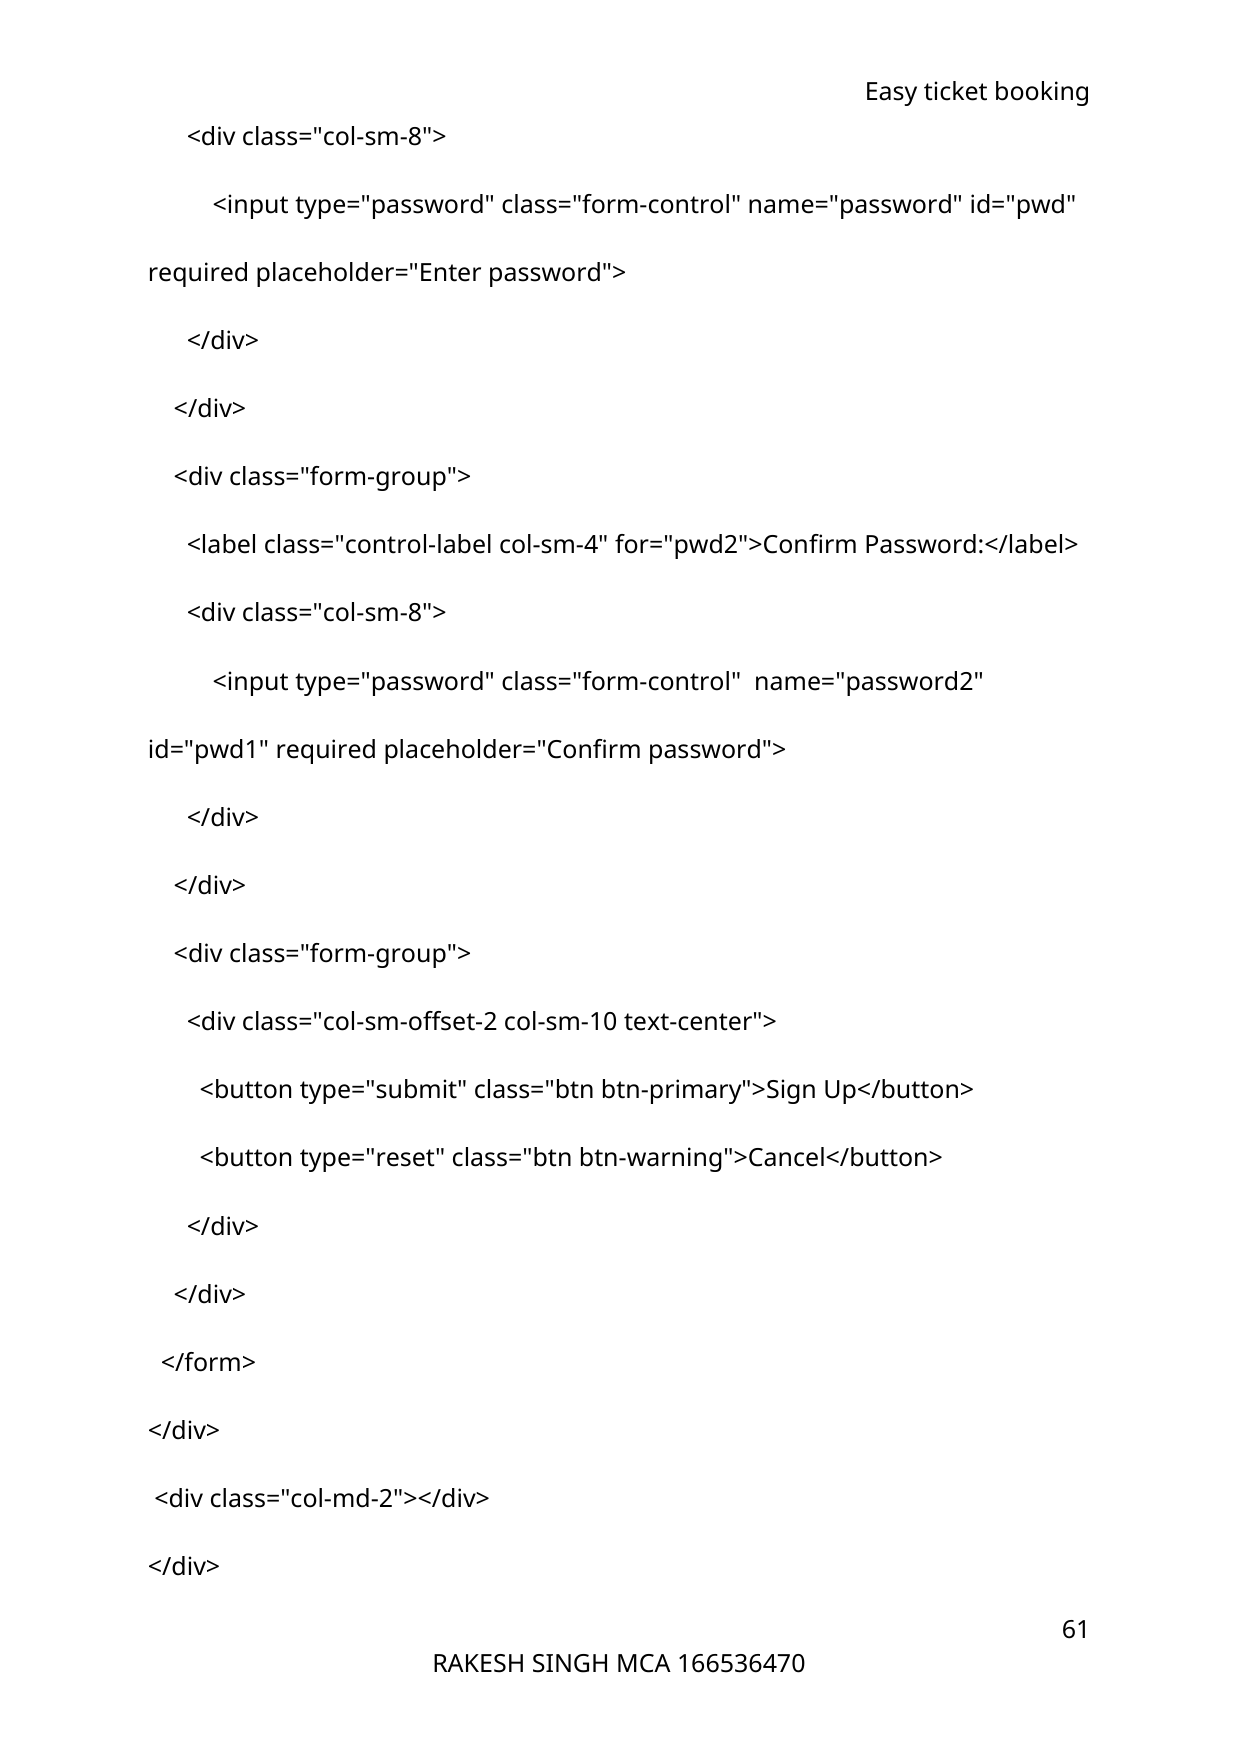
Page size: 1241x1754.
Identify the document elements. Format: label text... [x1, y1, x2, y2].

text <label class="control-label col-sm-4" for="pwd2">Confirm Password:</label> [148, 527, 1090, 561]
text <input type="password" class="form-control" name="password" id="pwd" required placeholder="Enter password"> [148, 186, 1090, 288]
text </div> [148, 799, 1090, 833]
text </div> [148, 1276, 1090, 1310]
text <div class="col-sm-8"> [148, 118, 1090, 152]
text </form> [148, 1344, 1090, 1378]
text <button type="submit" class="btn btn-primary">Sign Up</button> [148, 1072, 1090, 1106]
text <input type="password" class="form-control" name="password2" id="pwd1" required placeholder="Confirm password"> [148, 663, 1090, 765]
text </div> [148, 1549, 1090, 1583]
text </div> [148, 1208, 1090, 1242]
text </div> [148, 322, 1090, 357]
text </div> [148, 867, 1090, 902]
text <div class="col-md-2"></div> [148, 1481, 1090, 1515]
text <div class="form-group"> [148, 936, 1090, 970]
text </div> [148, 1412, 1090, 1447]
text <div class="col-sm-offset-2 col-sm-10 text-center"> [148, 1004, 1090, 1038]
text <button type="reset" class="btn btn-warning">Cancel</button> [148, 1140, 1090, 1174]
text <div class="form-group"> [148, 459, 1090, 493]
text <div class="col-sm-8"> [148, 595, 1090, 629]
text </div> [148, 391, 1090, 425]
